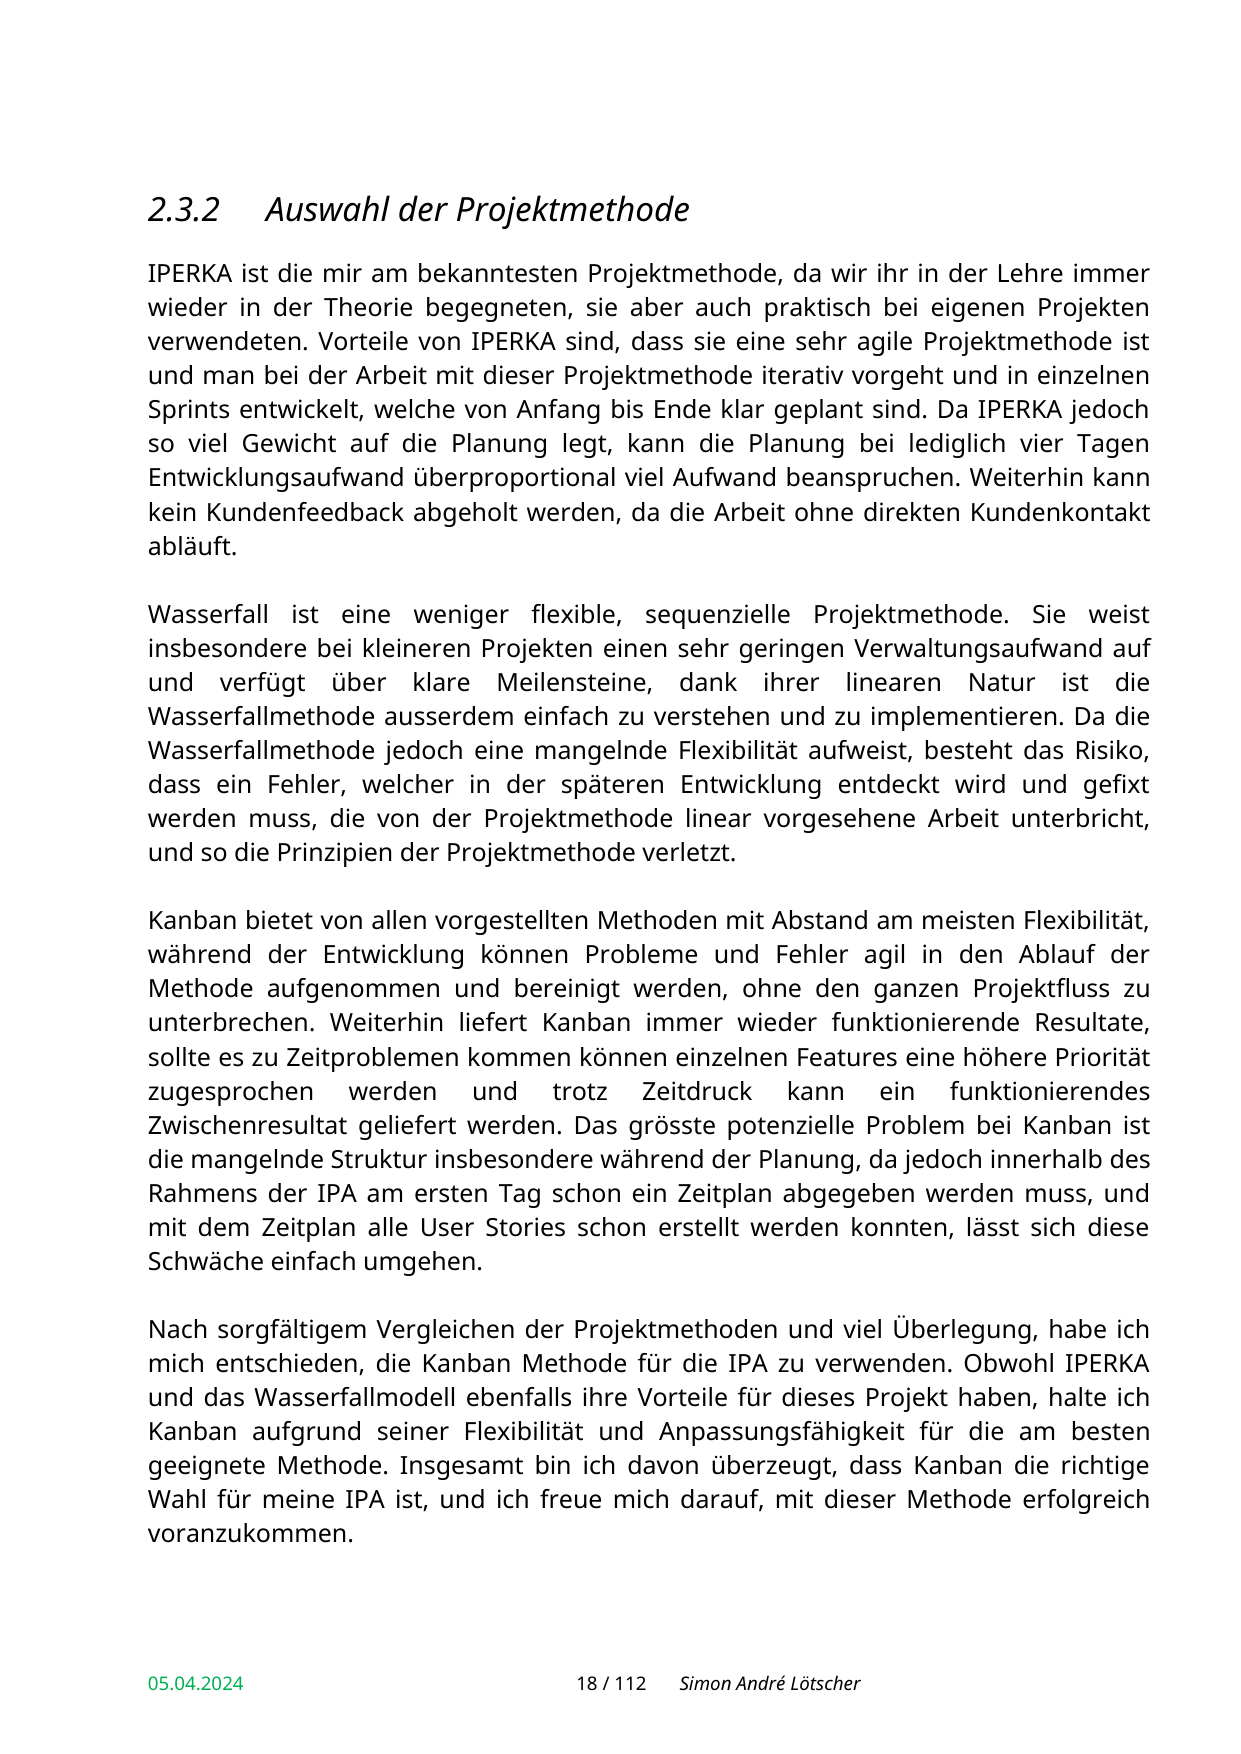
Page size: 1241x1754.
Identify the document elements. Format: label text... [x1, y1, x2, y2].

text Kanban bietet von allen vorgestellten Methoden mit Abstand am meisten Flexibilität, während der Entwicklung können Probleme und Fehler agil in den Ablauf der Methode aufgenommen und bereinigt werden, ohne den ganzen Projektfluss zu unterbrechen. Weiterhin liefert Kanban immer wieder funktionierende Resultate, sollte es zu Zeitproblemen kommen können einzelnen Features eine höhere Priorität zugesprochen werden und trotz Zeitdruck kann ein funktionierendes Zwischenresultat geliefert werden. Das grösste potenzielle Problem bei Kanban ist die mangelnde Struktur insbesondere während der Planung, da jedoch innerhalb des Rahmens der IPA am ersten Tag schon ein Zeitplan abgegeben werden muss, und mit dem Zeitplan alle User Stories schon erstellt werden konnten, lässt sich diese Schwäche einfach umgehen. [148, 903, 1152, 1278]
text IPERKA ist die mir am bekanntesten Projektmethode, da wir ihr in der Lehre immer wieder in der Theorie begegneten, sie aber auch praktisch bei eigenen Projekten verwendeten. Vorteile von IPERKA sind, dass sie eine sehr agile Projektmethode ist und man bei der Arbeit mit dieser Projektmethode iterativ vorgeht und in einzelnen Sprints entwickelt, welche von Anfang bis Ende klar geplant sind. Da IPERKA jedoch so viel Gewicht auf die Planung legt, kann die Planung bei lediglich vier Tagen Entwicklungsaufwand überproportional viel Aufwand beanspruchen. Weiterhin kann kein Kundenfeedback abgeholt werden, da die Arbeit ohne direkten Kundenkontakt abläuft. [148, 256, 1152, 562]
text Nach sorgfältigem Vergleichen der Projektmethoden und viel Überlegung, habe ich mich entschieden, die Kanban Methode für die IPA zu verwenden. Obwohl IPERKA und das Wasserfallmodell ebenfalls ihre Vorteile für dieses Projekt haben, halte ich Kanban aufgrund seiner Flexibilität und Anpassungsfähigkeit für die am besten geeignete Methode. Insgesamt bin ich davon überzeugt, dass Kanban die richtige Wahl für meine IPA ist, und ich freue mich darauf, mit dieser Methode erfolgreich voranzukommen. [148, 1312, 1152, 1550]
text Auswahl der Projektmethode [148, 185, 1152, 231]
text Wasserfall ist eine weniger flexible, sequenzielle Projektmethode. Sie weist insbesondere bei kleineren Projekten einen sehr geringen Verwaltungsaufwand auf und verfügt über klare Meilensteine, dank ihrer linearen Natur ist die Wasserfallmethode ausserdem einfach zu verstehen und zu implementieren. Da die Wasserfallmethode jedoch eine mangelnde Flexibilität aufweist, besteht das Risiko, dass ein Fehler, welcher in der späteren Entwicklung entdeckt wird und gefixt werden muss, die von der Projektmethode linear vorgesehene Arbeit unterbricht, und so die Prinzipien der Projektmethode verletzt. [148, 596, 1152, 869]
